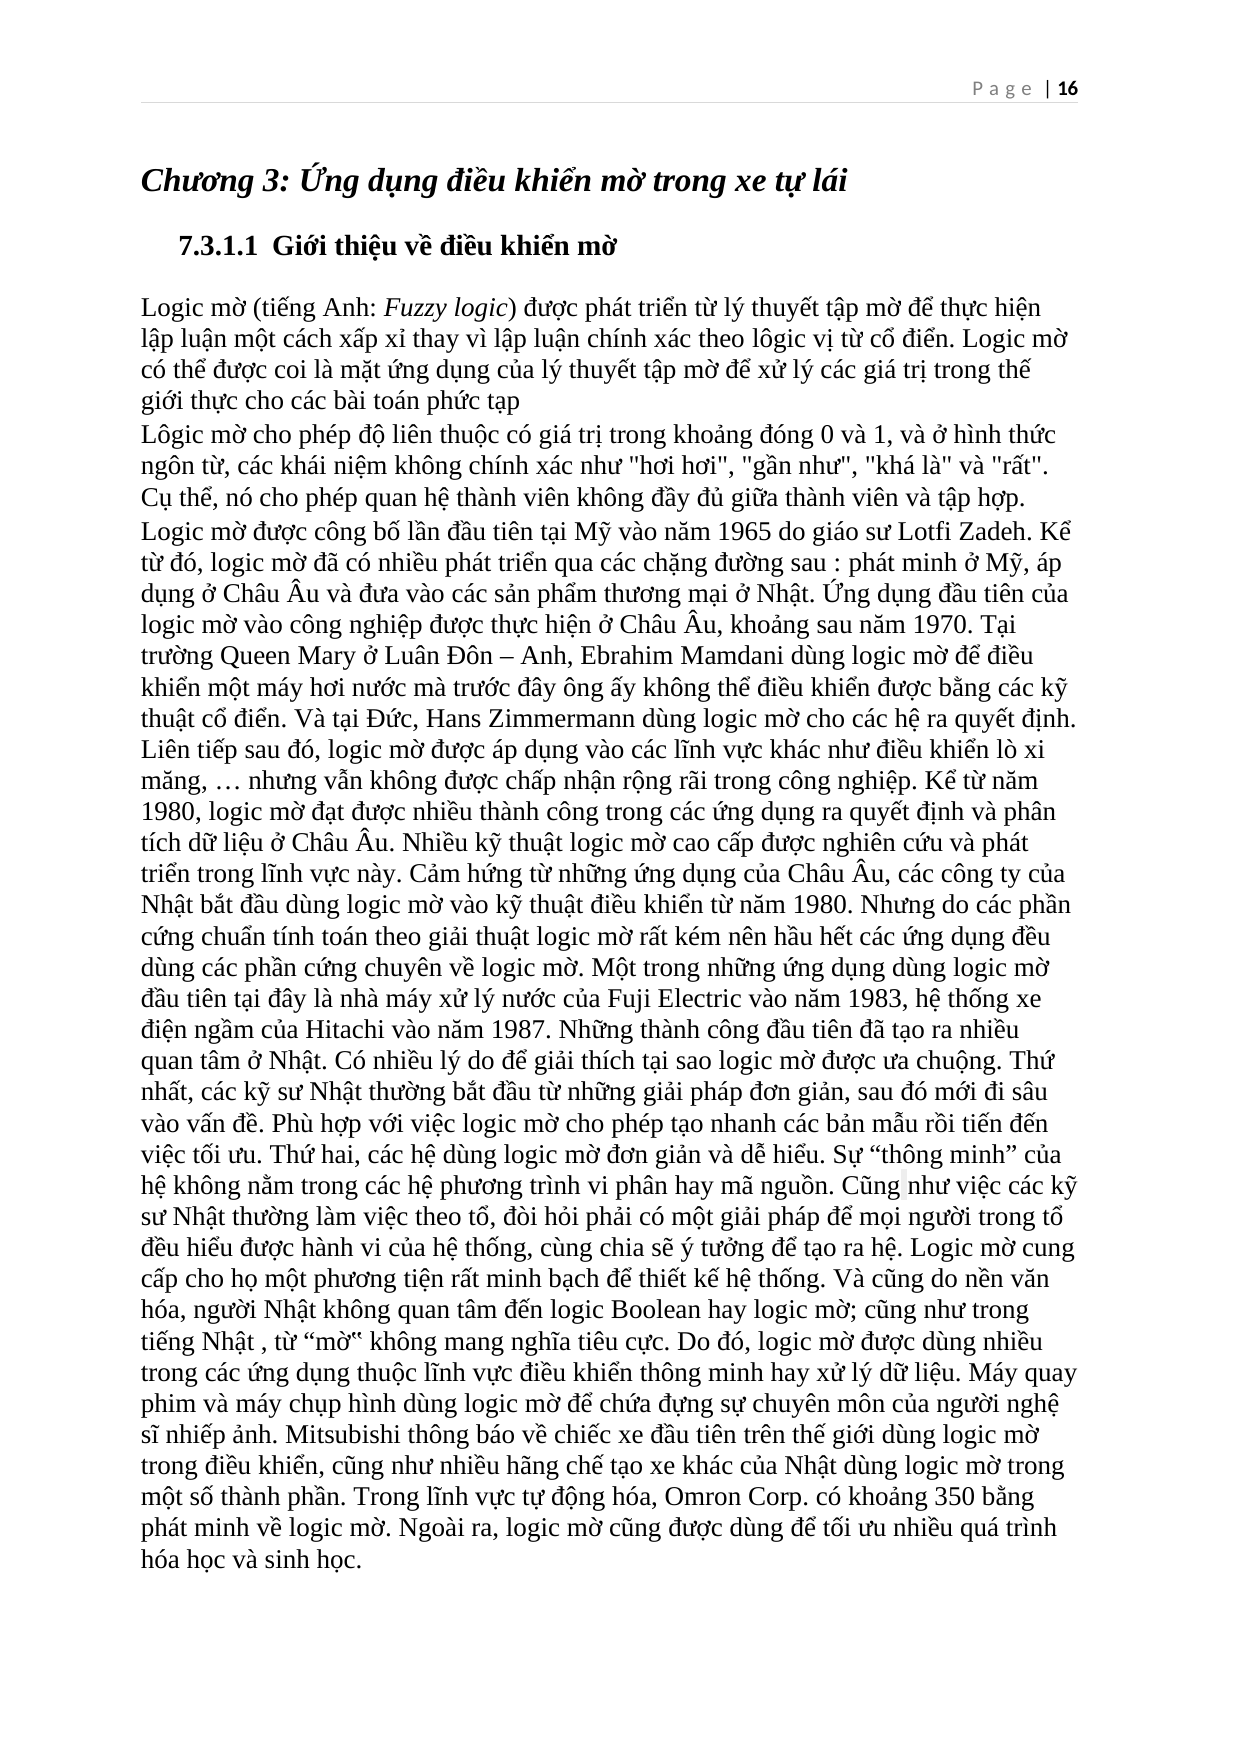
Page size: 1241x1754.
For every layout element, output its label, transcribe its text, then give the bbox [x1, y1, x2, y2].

text Logic mờ (tiếng Anh: Fuzzy logic) được phát triển từ lý thuyết tập mờ để thực hiện lập luận một cách xấp xỉ thay vì lập luận chính xác theo lôgic vị từ cổ điển. Logic mờ có thể được coi là mặt ứng dụng của lý thuyết tập mờ để xử lý các giá trị trong thế giới thực cho các bài toán phức tạp [520, 291, 1078, 415]
text Lôgic mờ cho phép độ liên thuộc có giá trị trong khoảng đóng 0 và 1, và ở hình thức ngôn từ, các khái niệm không chính xác như "hơi hơi", "gần như", "khá là" và "rất". Cụ thể, nó cho phép quan hệ thành viên không đầy đủ giữa thành viên và tập hợp. [141, 418, 1078, 512]
text Logic mờ được công bố lần đầu tiên tại Mỹ vào năm 1965 do giáo sư Lotfi Zadeh. Kể từ đó, logic mờ đã có nhiều phát triển qua các chặng đường sau : phát minh ở Mỹ, áp dụng ở Châu Âu và đưa vào các sản phẩm thương mại ở Nhật. Ứng dụng đầu tiên của logic mờ vào công nghiệp được thực hiện ở Châu Âu, khoảng sau năm 1970. Tại trường Queen Mary ở Luân Đôn – Anh, Ebrahim Mamdani dùng logic mờ để điều khiển một máy hơi nước mà trước đây ông ấy không thể điều khiển được bằng các kỹ thuật cổ điển. Và tại Đức, Hans Zimmermann dùng logic mờ cho các hệ ra quyết định. Liên tiếp sau đó, logic mờ được áp dụng vào các lĩnh vực khác như điều khiển lò xi măng, … nhưng vẫn không được chấp nhận rộng rãi trong công nghiệp. Kể từ năm 1980, logic mờ đạt được nhiều thành công trong các ứng dụng ra quyết định và phân tích dữ liệu ở Châu Âu. Nhiều kỹ thuật logic mờ cao cấp được nghiên cứu và phát triển trong lĩnh vực này. Cảm hứng từ những ứng dụng của Châu Âu, các công ty của Nhật bắt đầu dùng logic mờ vào kỹ thuật điều khiển từ năm 1980. Nhưng do các phần cứng chuẩn tính toán theo giải thuật logic mờ rất kém nên hầu hết các ứng dụng đều dùng các phần cứng chuyên về logic mờ. Một trong những ứng dụng dùng logic mờ đầu tiên tại đây là nhà máy xử lý nước của Fuji Electric vào năm 1983, hệ thống xe điện ngầm của Hitachi vào năm 1987. Những thành công đầu tiên đã tạo ra nhiều quan tâm ở Nhật. Có nhiều lý do để giải thích tại sao logic mờ được ưa chuộng. Thứ nhất, các kỹ sư Nhật thường bắt đầu từ những giải pháp đơn giản, sau đó mới đi sâu vào vấn đề. Phù hợp với việc logic mờ cho phép tạo nhanh các bản mẫu rồi tiến đến việc tối ưu. Thứ hai, các hệ dùng logic mờ đơn giản và dễ hiểu. Sự “thông minh” của hệ không nằm trong các hệ phương trình vi phân hay mã nguồn. Cũng như việc các kỹ sư Nhật thường làm việc theo tổ, đòi hỏi phải có một giải pháp để mọi người trong tổ đều hiểu được hành vi của hệ thống, cùng chia sẽ ý tưởng để tạo ra hệ. Logic mờ cung cấp cho họ một phương tiện rất minh bạch để thiết kế hệ thống. Và cũng do nền văn hóa, người Nhật không quan tâm đến logic Boolean hay logic mờ; cũng như trong tiếng Nhật , từ “mờ‟ không mang nghĩa tiêu cực. Do đó, logic mờ được dùng nhiều trong các ứng dụng thuộc lĩnh vực điều khiển thông minh hay xử lý dữ liệu. Máy quay phim và máy chụp hình dùng logic mờ để chứa đựng sự chuyên môn của người nghệ sĩ nhiếp ảnh. Mitsubishi thông báo về chiếc xe đầu tiên trên thế giới dùng logic mờ trong điều khiển, cũng như nhiều hãng chế tạo xe khác của Nhật dùng logic mờ trong một số thành phần. Trong lĩnh vực tự động hóa, Omron Corp. có khoảng 350 bằng phát minh về logic mờ. Ngoài ra, logic mờ cũng được dùng để tối ưu nhiều quá trình hóa học và sinh học. [141, 515, 1078, 1169]
subtitle Chương 3: Ứng dụng điều khiển mờ trong xe tự lái [141, 160, 1078, 199]
subtitle Giới thiệu về điều khiển mờ [178, 228, 1078, 261]
